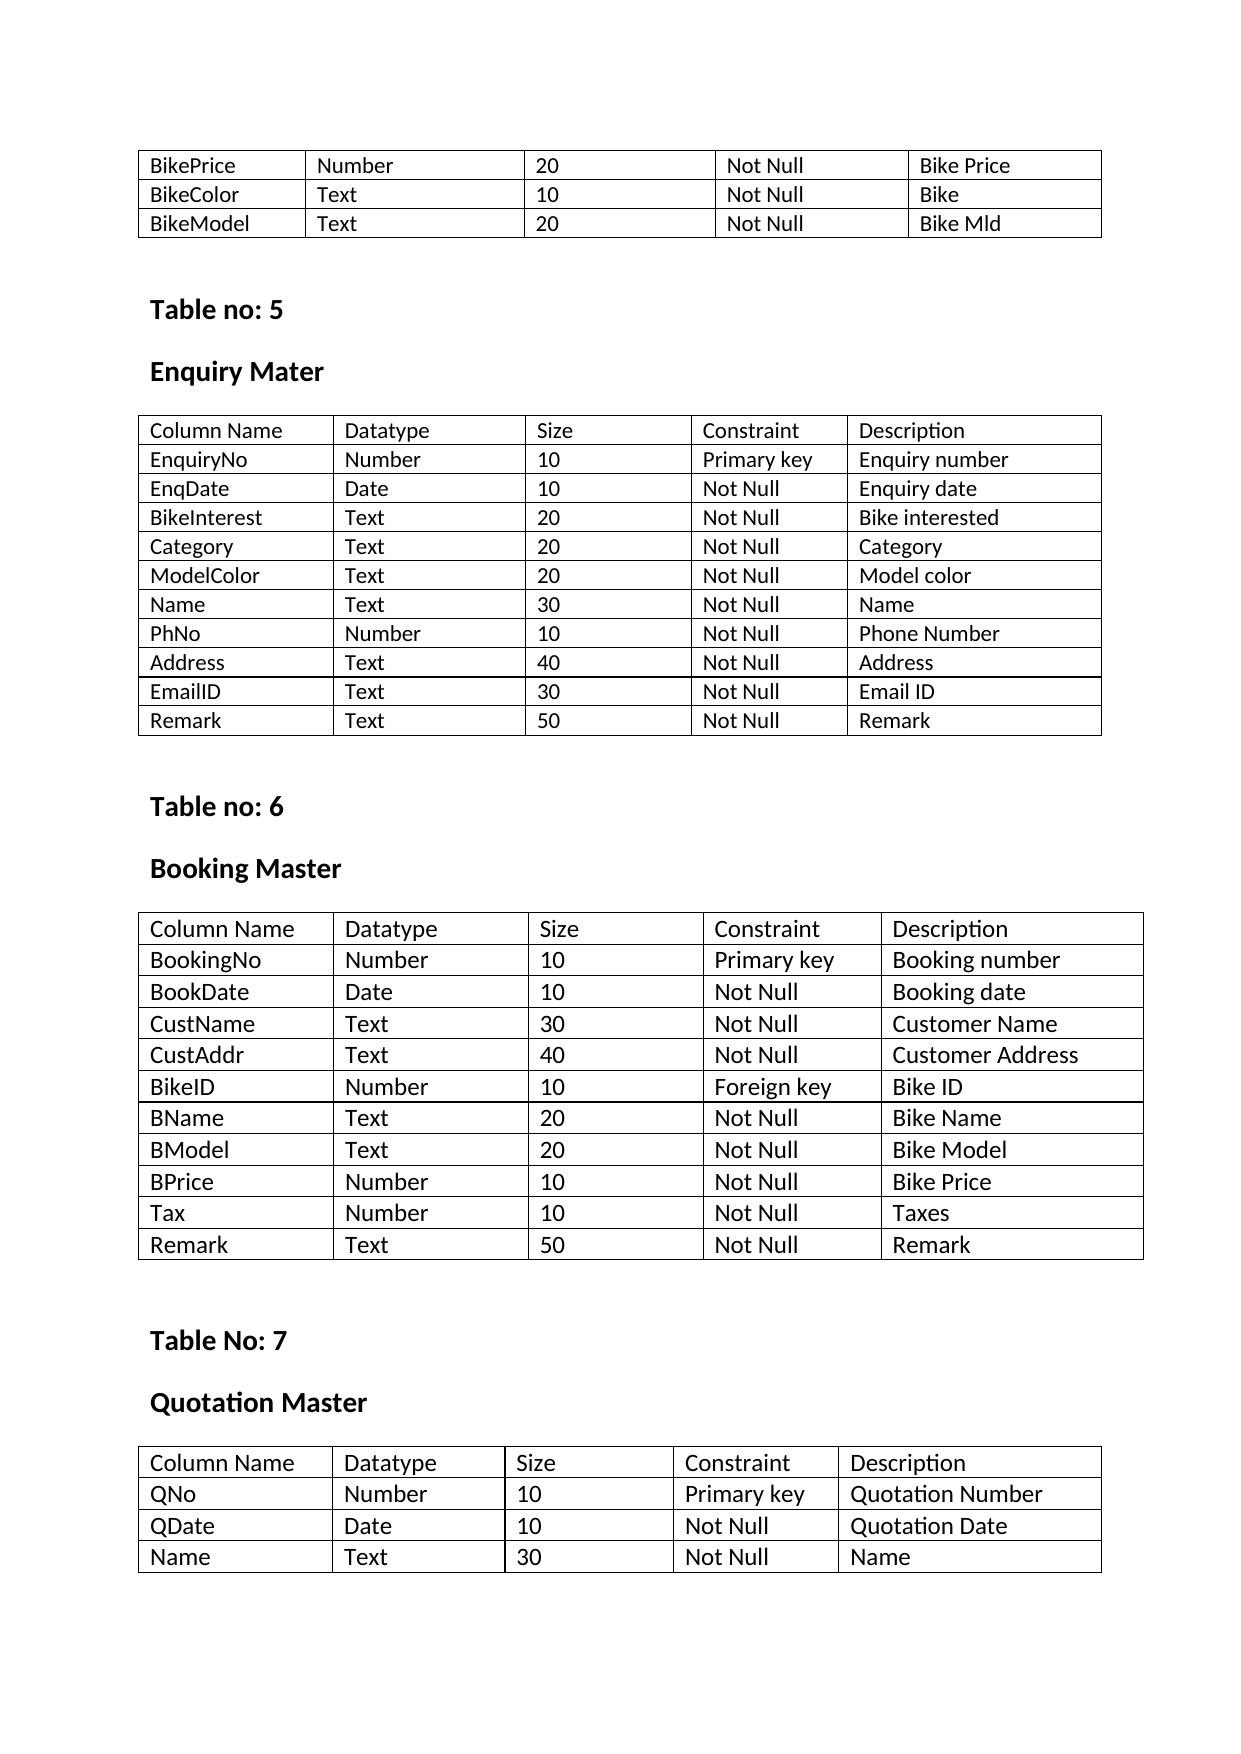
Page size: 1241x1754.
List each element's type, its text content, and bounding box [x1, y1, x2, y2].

table_cell Number [333, 1478, 504, 1509]
table_cell Number [334, 1071, 528, 1101]
table_cell Text [334, 532, 525, 560]
table_cell Not Null [692, 678, 847, 705]
table_cell Bike Mld [909, 209, 1101, 237]
table_cell Not Null [704, 1103, 881, 1133]
table_cell Bike Name [882, 1103, 1143, 1133]
table_cell Date [334, 976, 528, 1007]
table_cell Not Null [674, 1510, 838, 1540]
table_header Datatype [334, 416, 525, 444]
table_cell BookingNo [139, 945, 333, 975]
table_cell Bike [909, 180, 1101, 208]
table_cell Quotation Number [839, 1478, 1101, 1509]
table_cell 20 [525, 151, 715, 179]
table_cell Not Null [704, 1039, 881, 1070]
table_header Constraint [674, 1447, 838, 1477]
table_cell Not Null [692, 561, 847, 589]
table_cell Not Null [692, 503, 847, 531]
table_cell Category [139, 532, 333, 560]
table_cell BModel [139, 1134, 333, 1164]
table_cell Number [334, 1166, 528, 1196]
table_cell Text [306, 209, 524, 237]
table_cell Name [848, 590, 1101, 618]
table_header Constraint [692, 416, 847, 444]
table_cell Not Null [692, 648, 847, 676]
table_cell Not Null [692, 619, 847, 647]
table_cell Model color [848, 561, 1101, 589]
table_cell QDate [139, 1510, 332, 1540]
table_cell Not Null [704, 976, 881, 1007]
table_cell Text [334, 1134, 528, 1164]
table_cell Not Null [704, 1166, 881, 1196]
table_cell Text [334, 1039, 528, 1070]
table_cell EmailID [139, 678, 333, 705]
table_cell Remark [139, 706, 333, 734]
table_cell Email ID [848, 678, 1101, 705]
table_cell 10 [506, 1510, 673, 1540]
table_cell Text [334, 678, 525, 705]
table_cell 30 [526, 678, 691, 705]
table_cell Not Null [716, 180, 908, 208]
table_cell 50 [529, 1229, 703, 1259]
table_cell Enquiry number [848, 445, 1101, 473]
table_cell Primary key [704, 945, 881, 975]
table_cell Not Null [692, 590, 847, 618]
table_header Size [526, 416, 691, 444]
table_cell 10 [529, 976, 703, 1007]
table_cell Not Null [692, 474, 847, 502]
table_cell Phone Number [848, 619, 1101, 647]
table_cell Primary key [692, 445, 847, 473]
table_cell Not Null [692, 706, 847, 734]
text Quotation Master [150, 1384, 1090, 1419]
table_cell 40 [526, 648, 691, 676]
table_cell Customer Name [882, 1008, 1143, 1038]
table_cell Bike Model [882, 1134, 1143, 1164]
table_cell 20 [526, 503, 691, 531]
table_header Size [506, 1447, 673, 1477]
table_cell EnquiryNo [139, 445, 333, 473]
table_cell BikePrice [139, 151, 305, 179]
table_header Column Name [139, 416, 333, 444]
table_cell 10 [529, 1197, 703, 1228]
table_cell Number [334, 619, 525, 647]
table_cell Primary key [674, 1478, 838, 1509]
text Table no: 5 [150, 291, 1090, 327]
table_header Datatype [333, 1447, 504, 1477]
table_cell 40 [529, 1039, 703, 1070]
table_cell Text [334, 503, 525, 531]
table_cell Remark [848, 706, 1101, 734]
table_cell Text [334, 1103, 528, 1133]
table_cell 10 [526, 445, 691, 473]
table_cell Text [334, 648, 525, 676]
table_cell Name [139, 590, 333, 618]
table_cell Tax [139, 1197, 333, 1228]
table_cell Bike ID [882, 1071, 1143, 1101]
table_cell Number [334, 1197, 528, 1228]
table_cell 20 [526, 561, 691, 589]
table_cell Not Null [674, 1541, 838, 1572]
table_header Column Name [139, 1447, 332, 1477]
table_cell Not Null [704, 1008, 881, 1038]
table_cell 10 [526, 619, 691, 647]
table_cell 10 [529, 1166, 703, 1196]
table_cell Remark [882, 1229, 1143, 1259]
table_header Datatype [334, 913, 528, 944]
table_cell Remark [139, 1229, 333, 1259]
table_cell 10 [526, 474, 691, 502]
table_cell Bike Price [909, 151, 1101, 179]
text Booking Master [150, 850, 1090, 886]
table_cell ModelColor [139, 561, 333, 589]
table_cell Bike Price [882, 1166, 1143, 1196]
table_cell Name [839, 1541, 1101, 1572]
table_cell 10 [506, 1478, 673, 1509]
table_cell Name [139, 1541, 332, 1572]
table_cell BPrice [139, 1166, 333, 1196]
table_cell Category [848, 532, 1101, 560]
table_cell Not Null [692, 532, 847, 560]
table_cell Text [306, 180, 524, 208]
table_cell Number [334, 445, 525, 473]
table_cell Bike interested [848, 503, 1101, 531]
table_cell Number [306, 151, 524, 179]
table_cell Text [333, 1541, 504, 1572]
text Enquiry Mater [150, 353, 1090, 389]
table_cell 20 [529, 1134, 703, 1164]
text Table no: 6 [150, 788, 1090, 824]
table_cell Booking date [882, 976, 1143, 1007]
table_cell 20 [526, 532, 691, 560]
table_cell Not Null [704, 1197, 881, 1228]
text Table No: 7 [150, 1322, 1090, 1358]
table_cell Address [139, 648, 333, 676]
table_cell Date [334, 474, 525, 502]
table_cell Address [848, 648, 1101, 676]
table_cell 50 [526, 706, 691, 734]
table_cell BookDate [139, 976, 333, 1007]
table_cell EnqDate [139, 474, 333, 502]
table_cell 10 [529, 945, 703, 975]
table_cell Foreign key [704, 1071, 881, 1101]
table_cell 10 [525, 180, 715, 208]
table_cell Text [334, 1008, 528, 1038]
table_cell BikeModel [139, 209, 305, 237]
table_cell PhNo [139, 619, 333, 647]
table_cell BikeInterest [139, 503, 333, 531]
table_cell Not Null [704, 1229, 881, 1259]
table_header Description [848, 416, 1101, 444]
table_cell Customer Address [882, 1039, 1143, 1070]
table_header Size [529, 913, 703, 944]
table_cell Not Null [716, 151, 908, 179]
table_cell 30 [526, 590, 691, 618]
table_cell Text [334, 561, 525, 589]
table_header Description [839, 1447, 1101, 1477]
table_cell BikeColor [139, 180, 305, 208]
table_cell Not Null [716, 209, 908, 237]
table_cell 20 [525, 209, 715, 237]
table_cell Text [334, 706, 525, 734]
table_cell 30 [506, 1541, 673, 1572]
table_header Constraint [704, 913, 881, 944]
table_cell 30 [529, 1008, 703, 1038]
table_cell BName [139, 1103, 333, 1133]
table_cell Number [334, 945, 528, 975]
table_cell BikeID [139, 1071, 333, 1101]
table_cell Text [334, 590, 525, 618]
table_cell QNo [139, 1478, 332, 1509]
table_cell 10 [529, 1071, 703, 1101]
table_header Description [882, 913, 1143, 944]
table_cell Taxes [882, 1197, 1143, 1228]
table_header Column Name [139, 913, 333, 944]
table_cell Date [333, 1510, 504, 1540]
table_cell Enquiry date [848, 474, 1101, 502]
table_cell Booking number [882, 945, 1143, 975]
table_cell Quotation Date [839, 1510, 1101, 1540]
table_cell Not Null [704, 1134, 881, 1164]
table_cell Text [334, 1229, 528, 1259]
table_cell 20 [529, 1103, 703, 1133]
table_cell CustName [139, 1008, 333, 1038]
table_cell CustAddr [139, 1039, 333, 1070]
